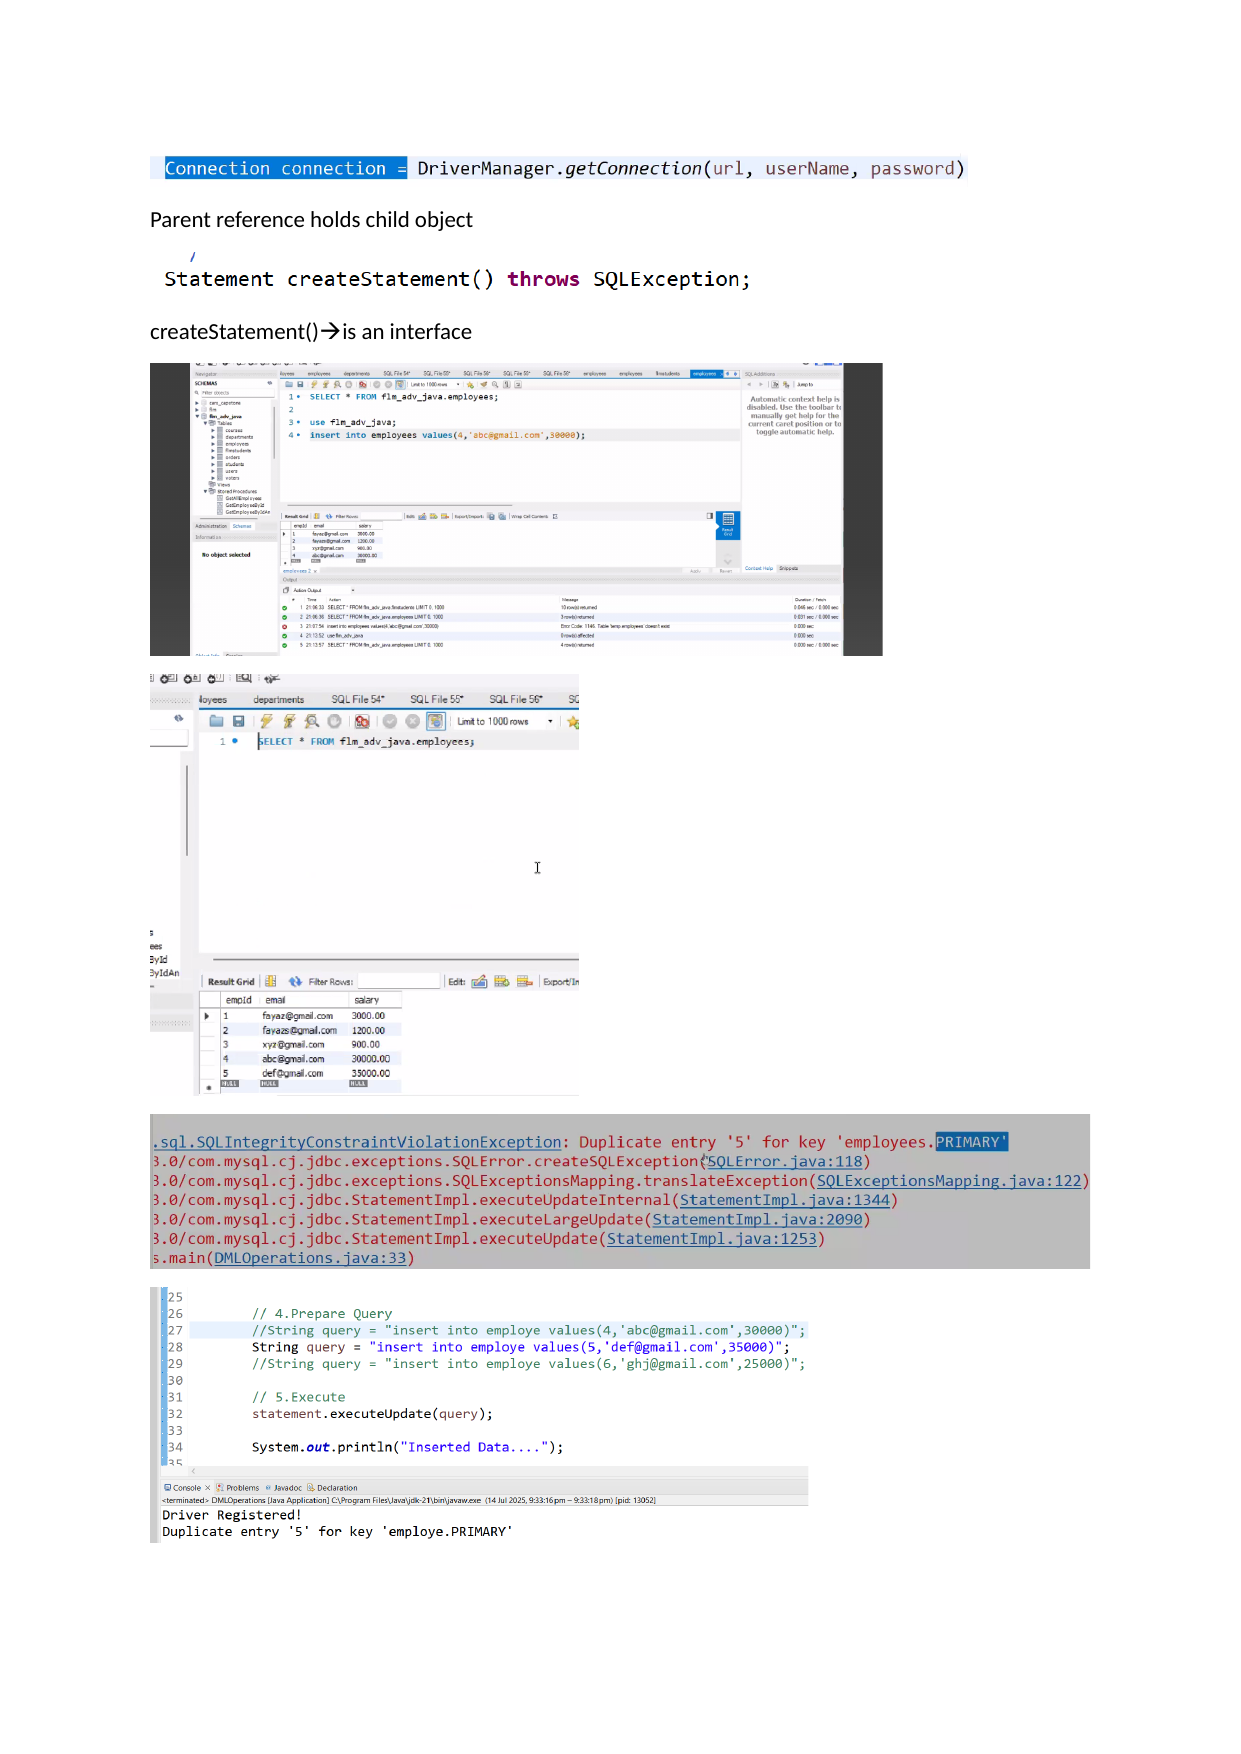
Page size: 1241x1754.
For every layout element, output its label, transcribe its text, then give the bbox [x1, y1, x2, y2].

picture [150, 363, 883, 656]
text createStatement()is an interface [150, 317, 1090, 345]
text Parent reference holds child object [150, 206, 1090, 234]
picture [150, 674, 579, 1096]
picture [150, 1287, 809, 1543]
picture [150, 252, 778, 299]
picture [150, 1114, 1091, 1269]
picture [150, 150, 968, 187]
